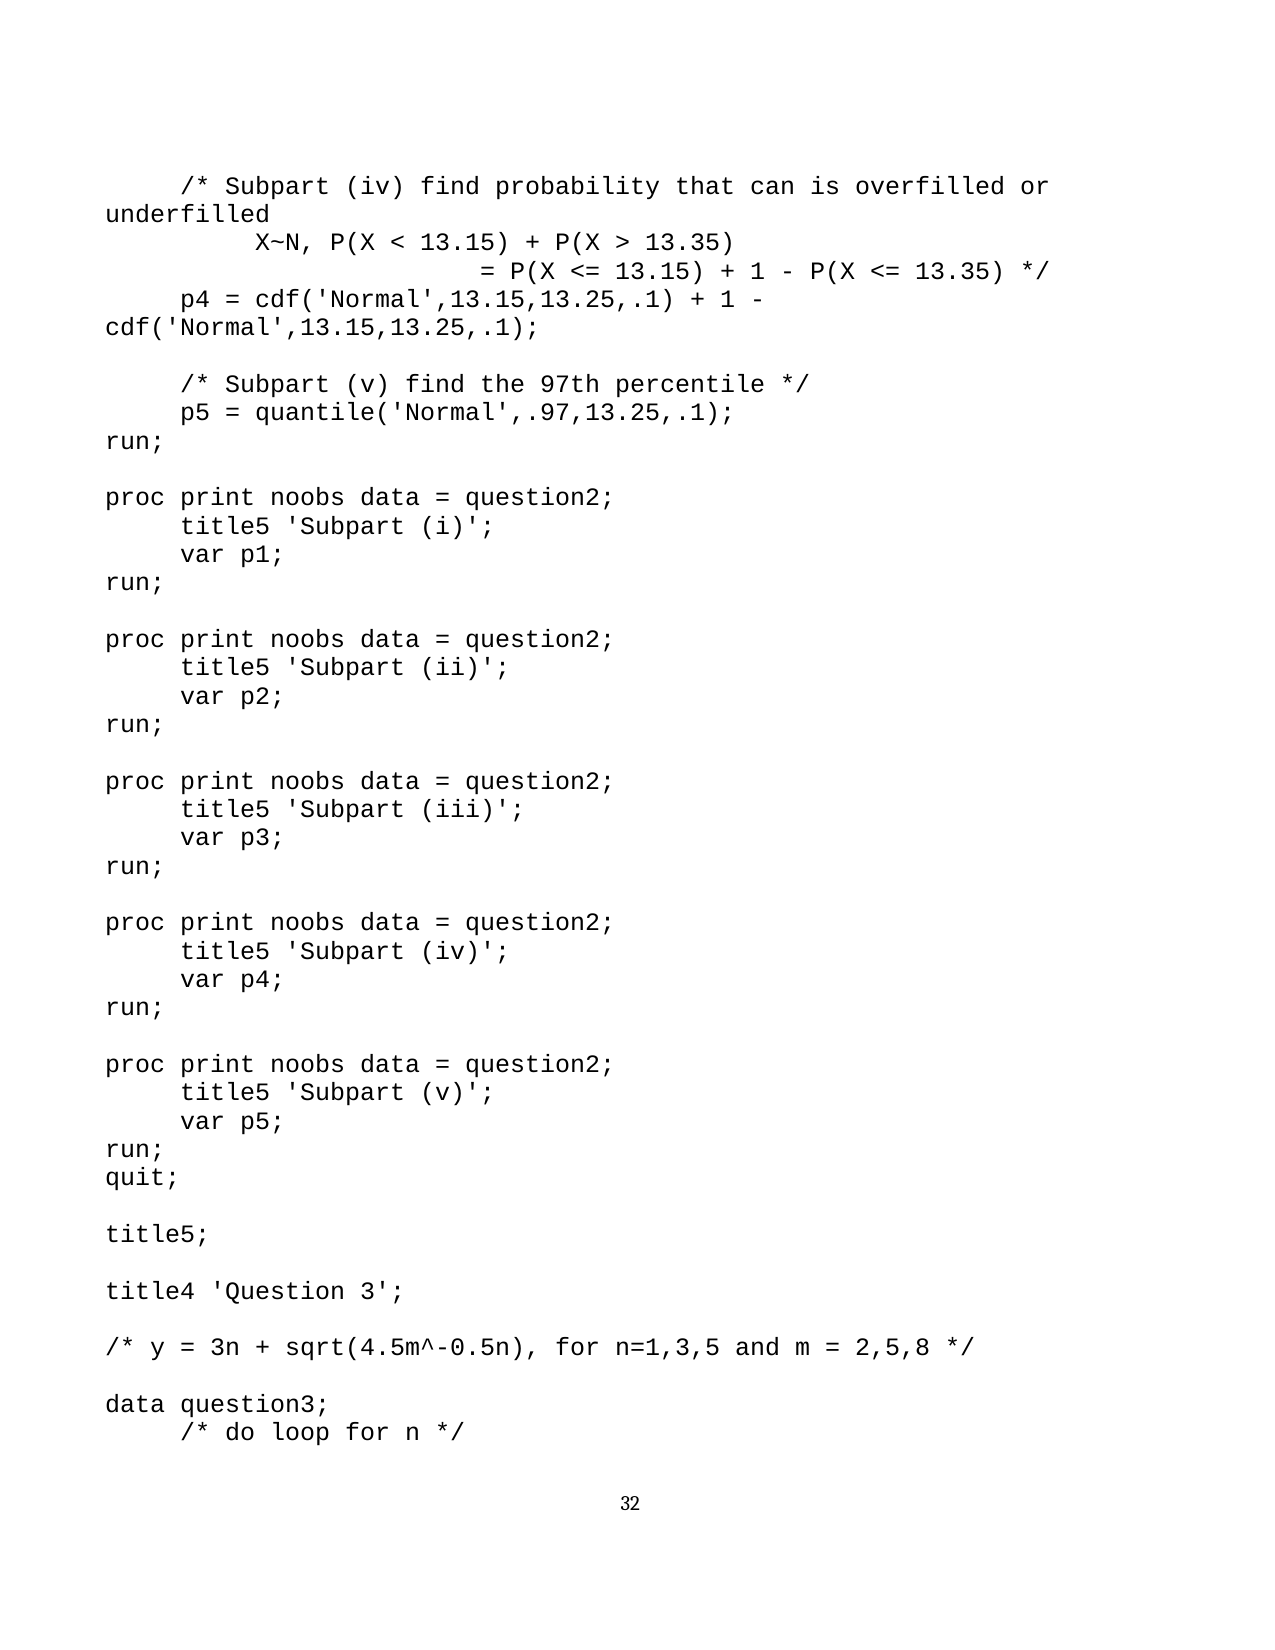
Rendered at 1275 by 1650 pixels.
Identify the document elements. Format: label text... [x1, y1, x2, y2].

text = P(X <= 13.15) + 1 - P(X <= 13.35) */ [105, 258, 1155, 287]
text run; [105, 570, 1155, 598]
text p5 = quantile('Normal',.97,13.25,.1); [105, 400, 1155, 428]
text var p3; [105, 825, 1155, 853]
text run; [105, 995, 1155, 1023]
text run; [105, 1137, 1155, 1165]
text p4 = cdf('Normal',13.15,13.25,.1) + 1 - cdf('Normal',13.15,13.25,.1); [105, 287, 1155, 343]
text /* Subpart (v) find the 97th percentile */ [105, 372, 1155, 400]
text var p5; [105, 1108, 1155, 1137]
text X~N, P(X < 13.15) + P(X > 13.35) [105, 230, 1155, 258]
text proc print noobs data = question2; [105, 627, 1155, 655]
text quit; [105, 1165, 1155, 1193]
text data question3; [105, 1392, 1155, 1420]
text var p2; [105, 683, 1155, 712]
text title4 'Question 3'; [105, 1278, 1155, 1307]
text proc print noobs data = question2; [105, 910, 1155, 938]
text var p4; [105, 967, 1155, 995]
text title5 'Subpart (ii)'; [105, 655, 1155, 683]
text run; [105, 712, 1155, 740]
text /* Subpart (iv) find probability that can is overfilled or underfilled [105, 173, 1155, 230]
text proc print noobs data = question2; [105, 768, 1155, 797]
text title5 'Subpart (iii)'; [105, 797, 1155, 825]
text run; [105, 853, 1155, 882]
text var p1; [105, 542, 1155, 570]
text /* do loop for n */ [105, 1420, 1155, 1448]
text /* y = 3n + sqrt(4.5m^-0.5n), for n=1,3,5 and m = 2,5,8 */ [105, 1335, 1155, 1363]
text run; [105, 428, 1155, 457]
text title5 'Subpart (v)'; [105, 1080, 1155, 1108]
text title5 'Subpart (i)'; [105, 513, 1155, 542]
text proc print noobs data = question2; [105, 1052, 1155, 1080]
text title5; [105, 1222, 1155, 1250]
text proc print noobs data = question2; [105, 485, 1155, 513]
text title5 'Subpart (iv)'; [105, 938, 1155, 967]
